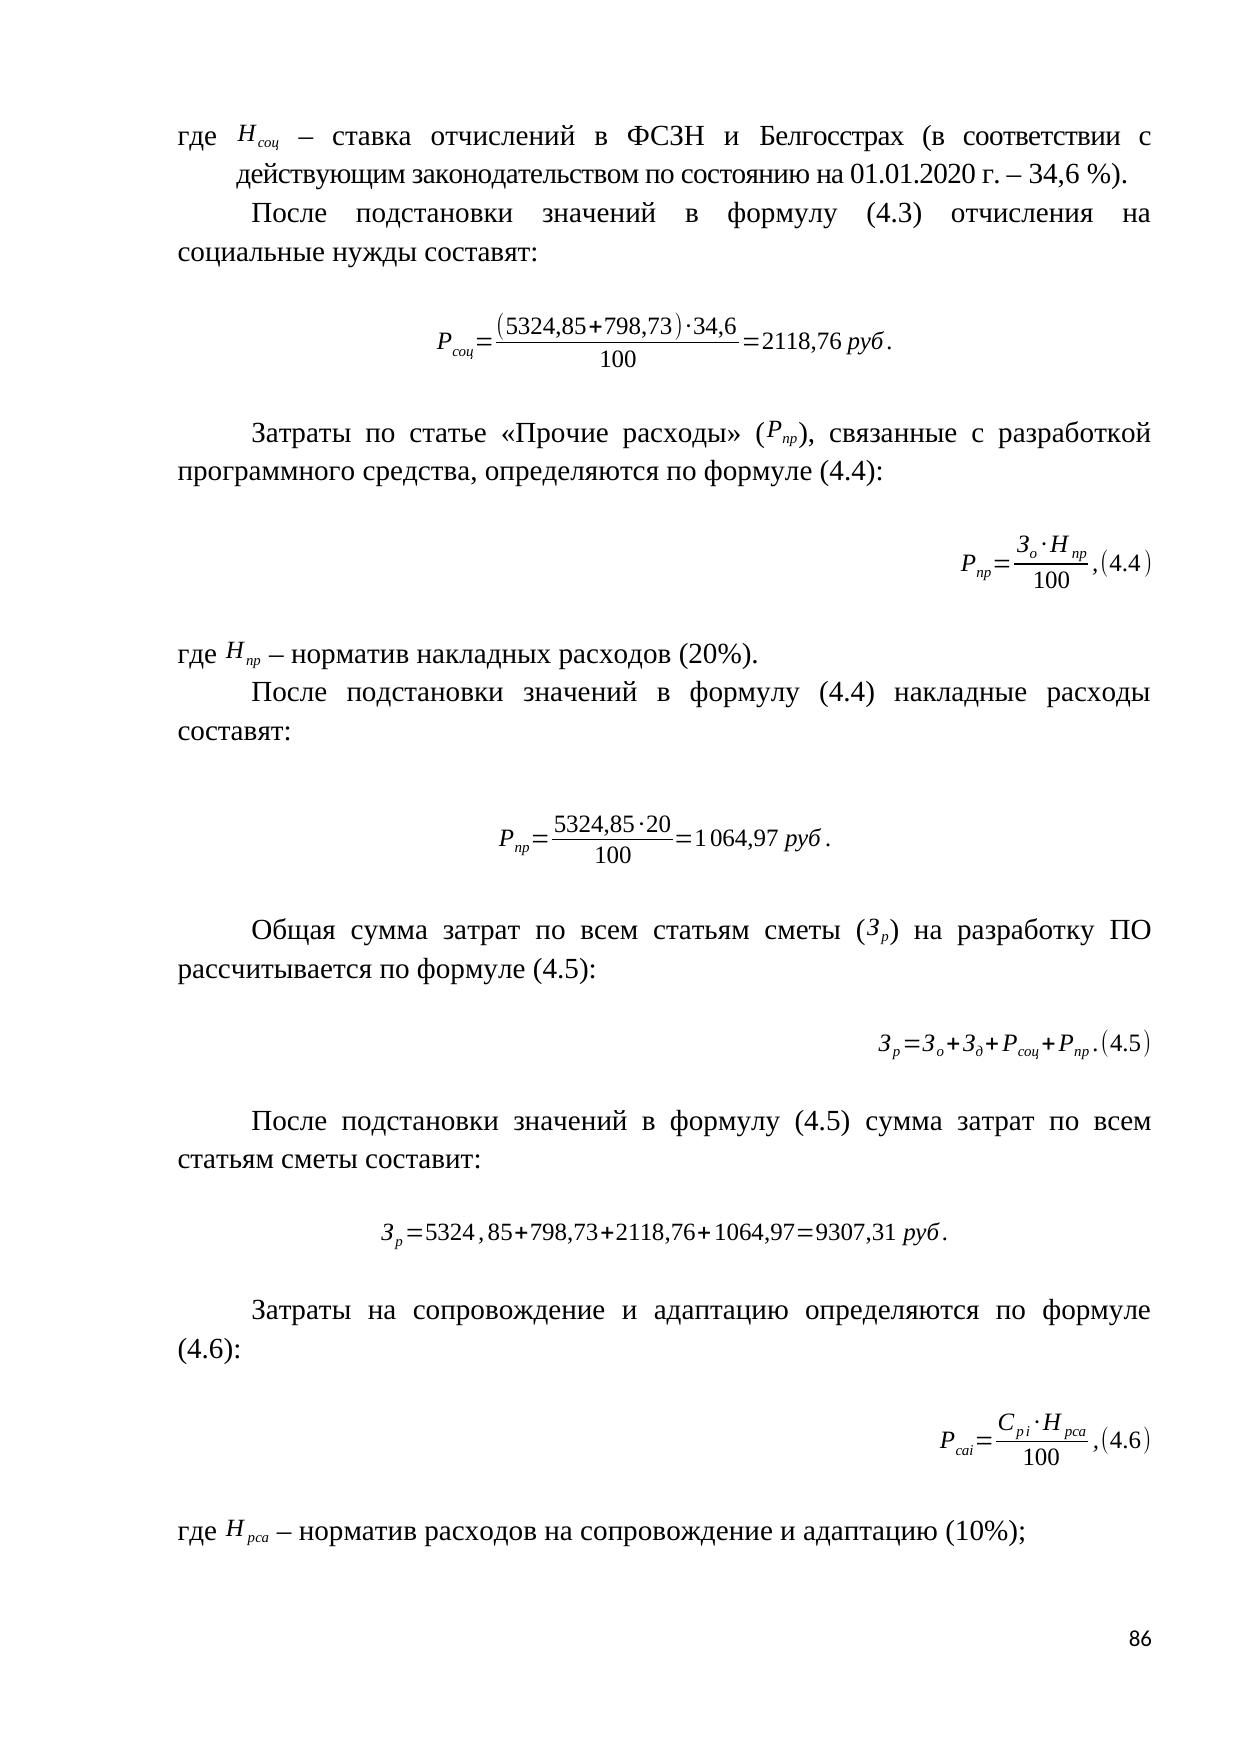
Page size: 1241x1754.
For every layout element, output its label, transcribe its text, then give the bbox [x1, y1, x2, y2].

text где – норматив расходов на сопровождение и адаптацию (10%); [177, 1513, 1152, 1547]
text После подстановки значений в формулу (4.3) отчисления на социальные нужды составят: [177, 195, 1152, 267]
text После подстановки значений в формулу (4.4) накладные расходы составят: [177, 674, 1152, 746]
text Затраты по статье «Прочие расходы» (), связанные с разработкой программного средства, определяются по формуле (4.4): [177, 415, 1152, 487]
text Затраты на сопровождение и адаптацию определяются по формуле (4.6): [177, 1292, 1152, 1364]
text где ‒ ставка отчислений в ФСЗН и Белгосстрах (в соответствии с действующим законодательством по состоянию на 01.01.2020 г. ‒ 34,6 %). [177, 118, 1152, 190]
text Общая сумма затрат по всем статьям сметы () на разработку ПО рассчитывается по формуле (4.5): [177, 912, 1152, 984]
text После подстановки значений в формулу (4.5) сумма затрат по всем статьям сметы составит: [177, 1103, 1152, 1175]
text где – норматив накладных расходов (20%). [177, 636, 1152, 669]
